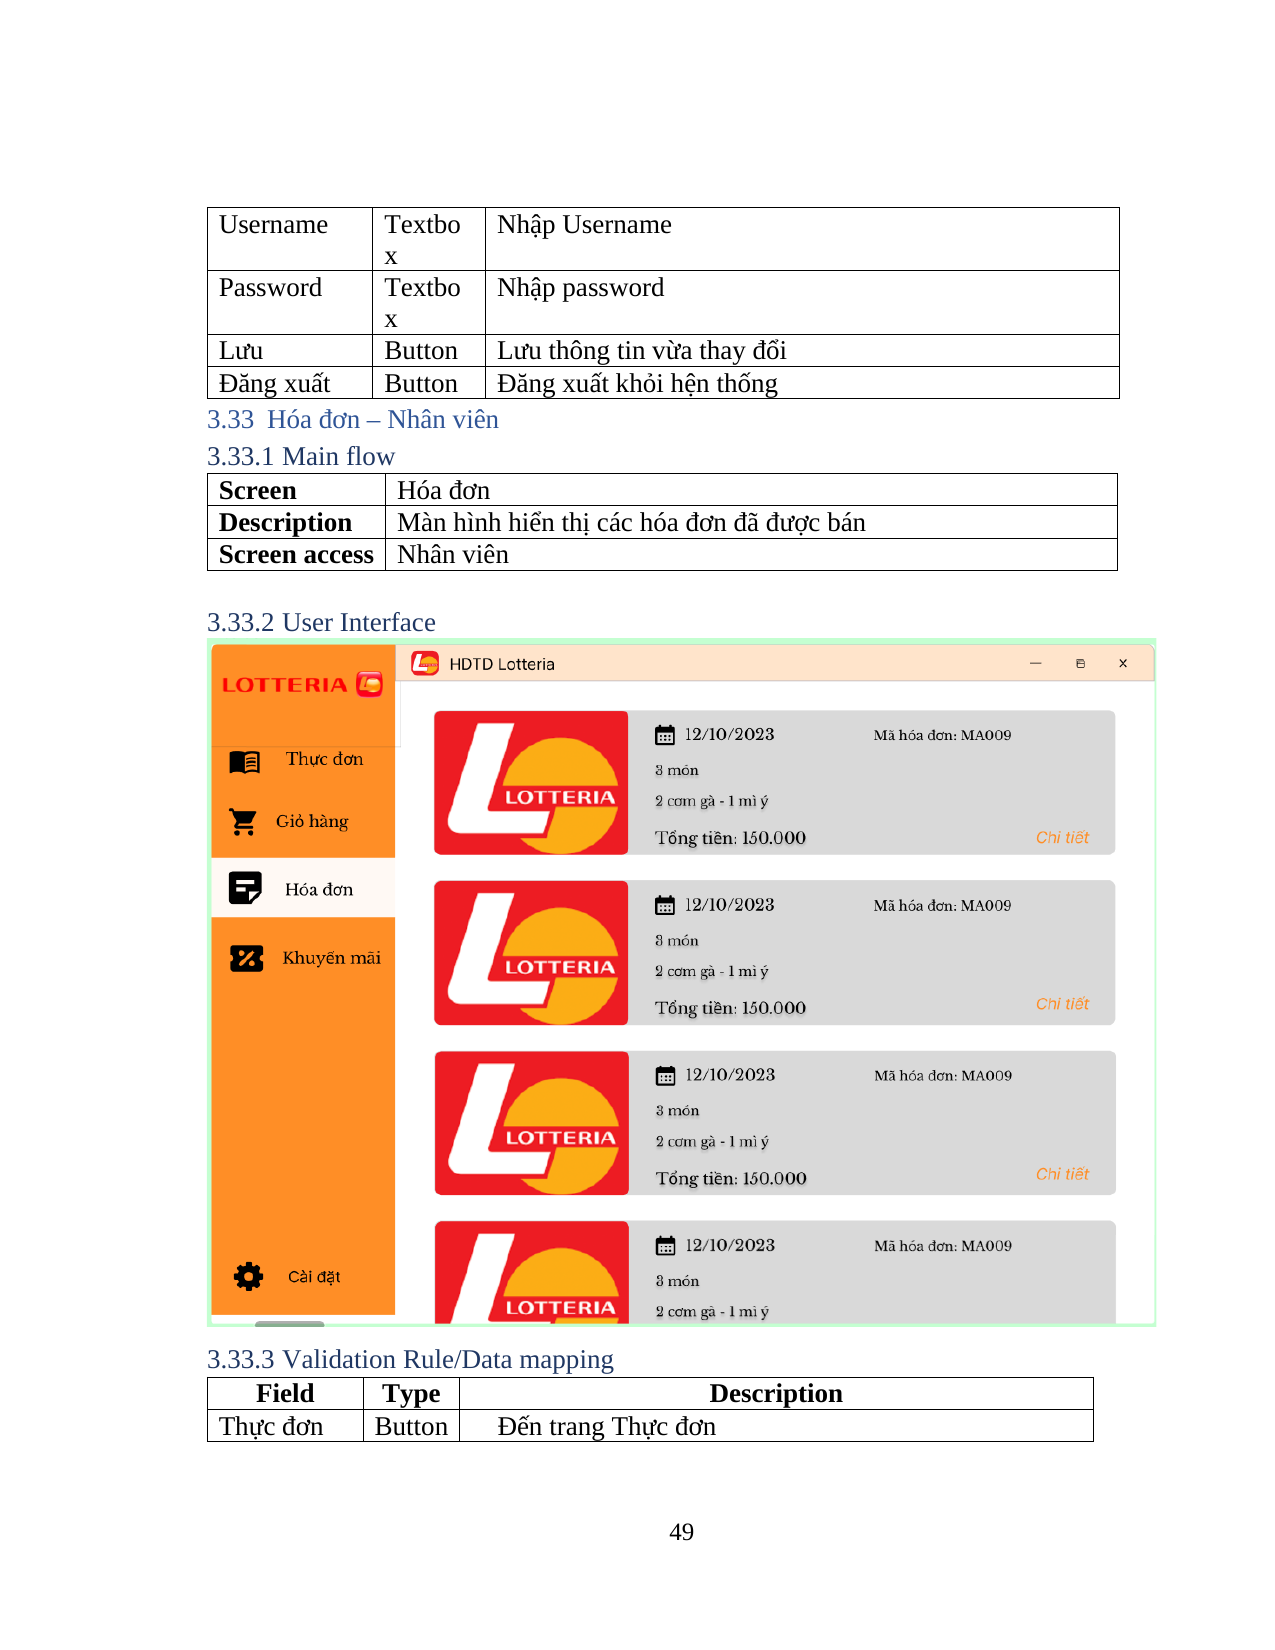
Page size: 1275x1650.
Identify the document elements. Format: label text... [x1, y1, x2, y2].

table_cell Nhân viên [386, 539, 1117, 569]
table_cell Nhập Username [486, 208, 1119, 270]
subtitle Hóa đơn – Nhân viên [207, 403, 1156, 434]
table_cell Button [373, 367, 485, 398]
table_header Type [364, 1378, 459, 1409]
table_cell Password [208, 271, 372, 333]
table_cell Button [373, 335, 485, 366]
table_cell Username [208, 208, 372, 270]
table_cell Lưu thông tin vừa thay đổi [486, 335, 1119, 366]
table_cell Đến trang Thực đơn [460, 1410, 1093, 1441]
subtitle Validation Rule/Data mapping [207, 1344, 1156, 1375]
subtitle User Interface [207, 606, 1156, 637]
table_cell Textbox [373, 271, 485, 333]
table_cell Đăng xuất khỏi hện thống [486, 367, 1119, 398]
table_header Screen [208, 474, 385, 505]
table_cell Button [364, 1410, 459, 1441]
table_header Field [208, 1378, 363, 1409]
table_header Hóa đơn [386, 474, 1117, 505]
table_cell Textbox [373, 208, 485, 270]
subtitle Main flow [207, 440, 1156, 471]
picture [206, 638, 1157, 1327]
table_cell Thực đơn [208, 1410, 363, 1441]
table_cell Nhập password [486, 271, 1119, 333]
table_header Description [460, 1378, 1093, 1409]
table_cell Description [208, 506, 385, 537]
table_cell Đăng xuất [208, 367, 372, 398]
table_cell Lưu [208, 335, 372, 366]
table_cell Screen access [208, 539, 385, 569]
table_cell Màn hình hiển thị các hóa đơn đã được bán [386, 506, 1117, 537]
